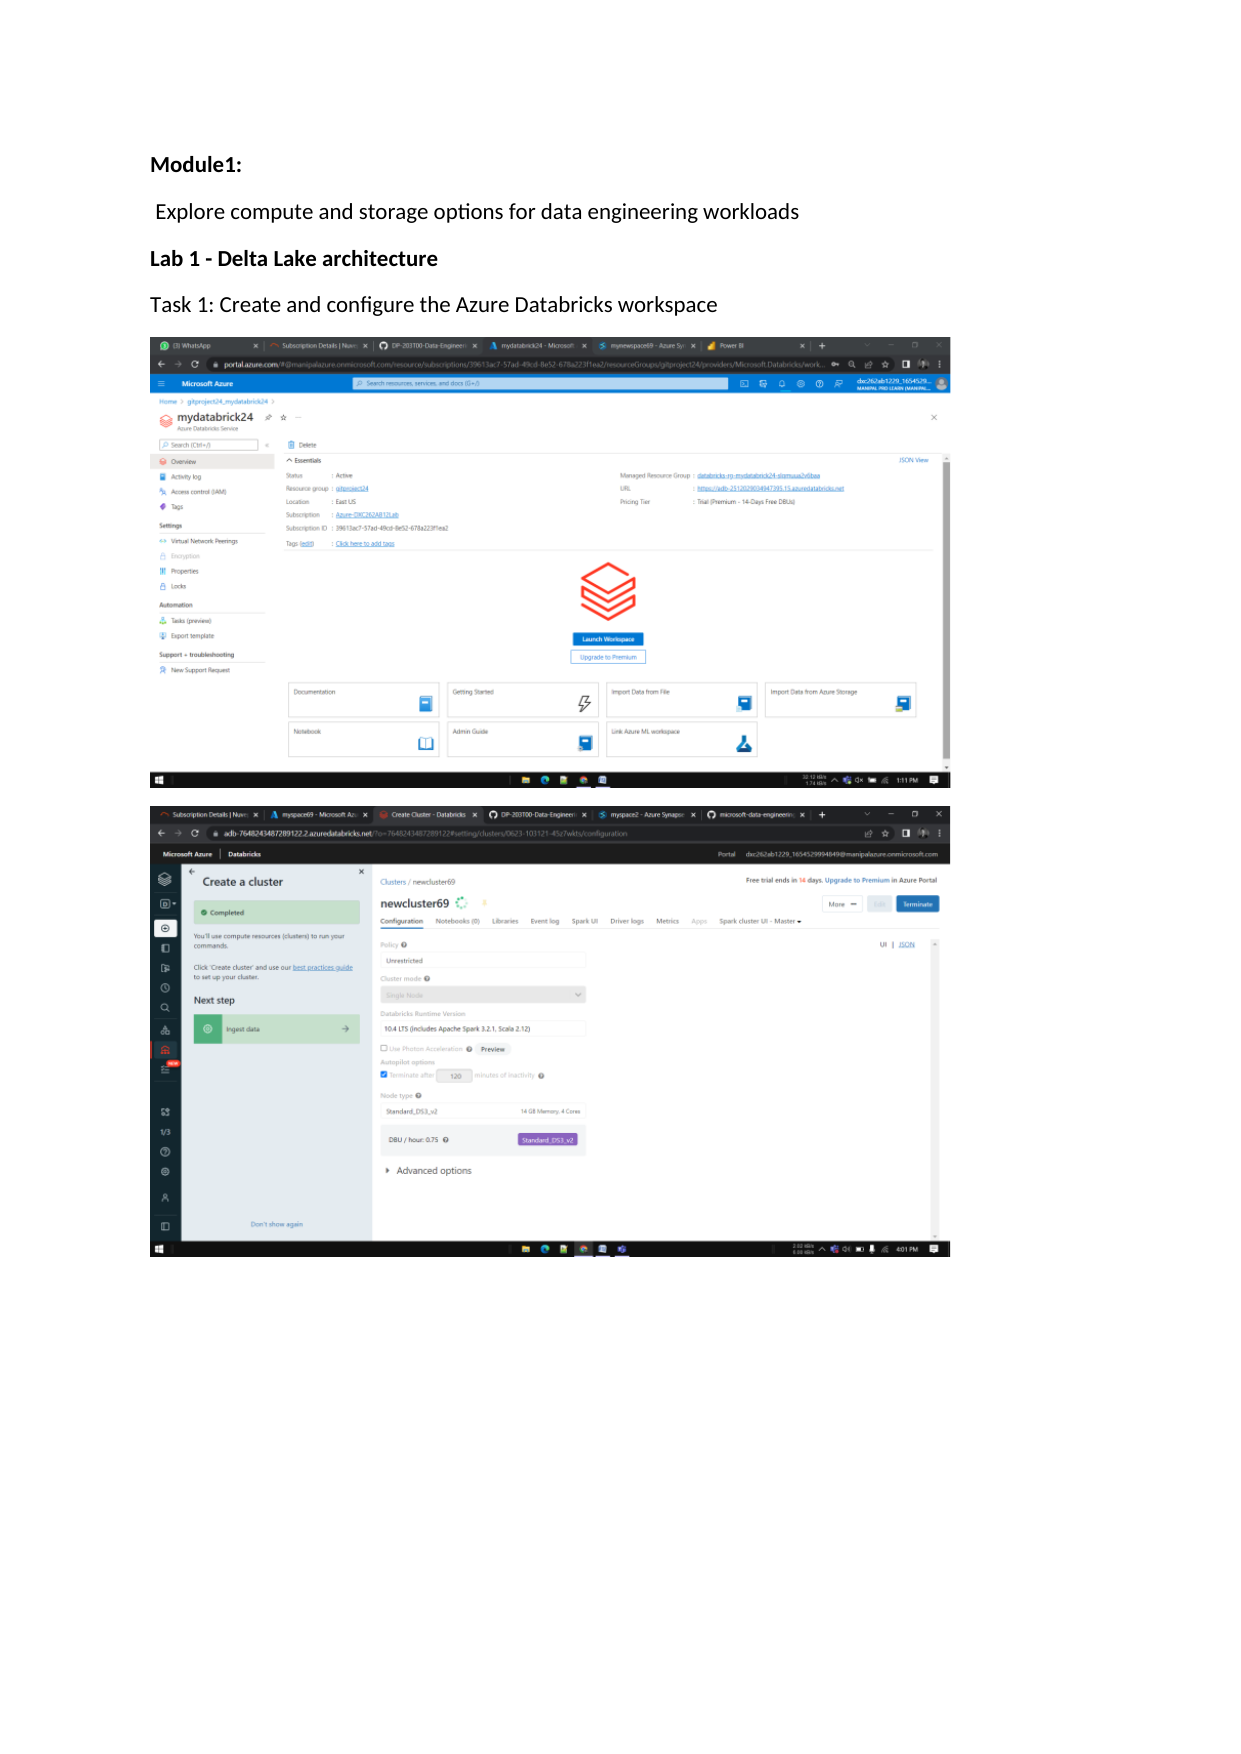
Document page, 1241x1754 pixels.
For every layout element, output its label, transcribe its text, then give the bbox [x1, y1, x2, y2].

text Explore compute and storage options for data engineering workloads [150, 197, 1090, 225]
picture [150, 337, 951, 788]
text Lab 1 - Delta Lake architecture [150, 244, 1090, 272]
text Task 1: Create and configure the Azure Databricks workspace [150, 291, 1090, 319]
text Module1: [150, 150, 1090, 178]
picture [150, 806, 951, 1257]
